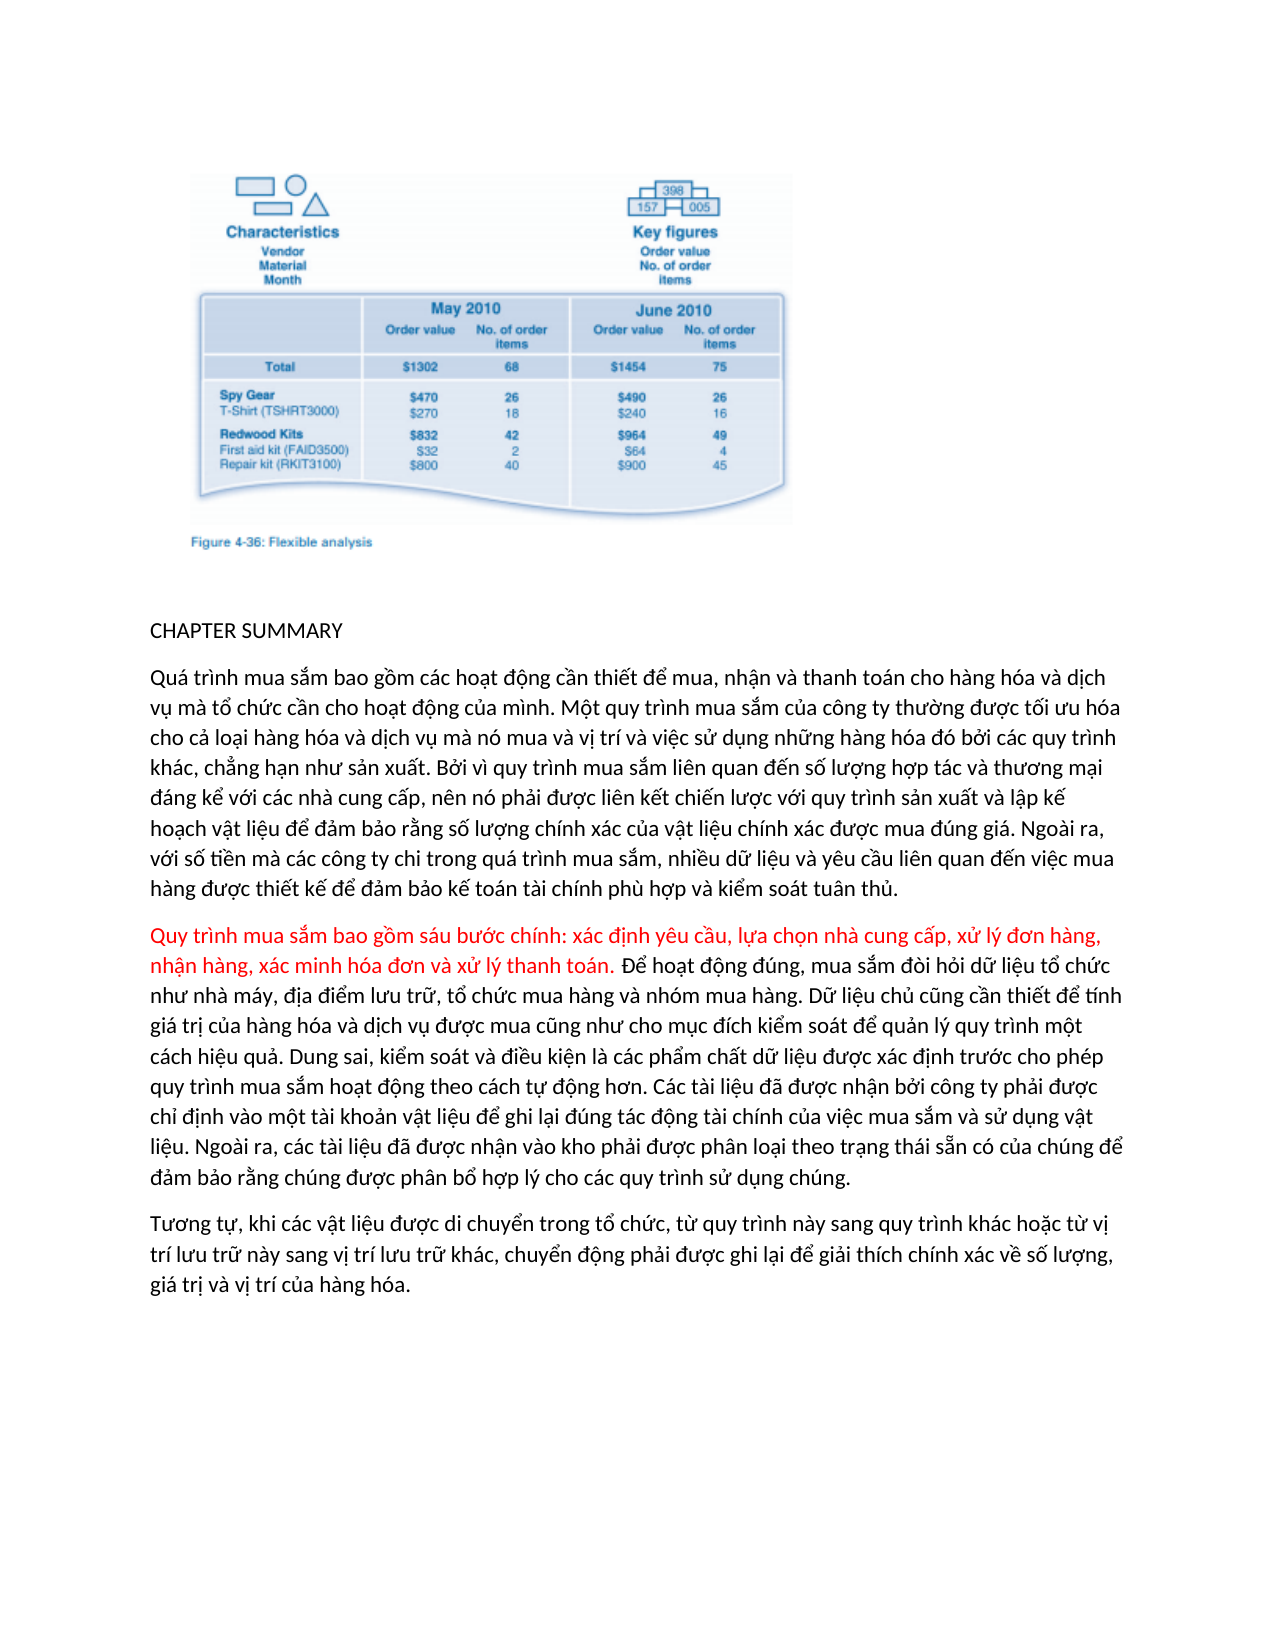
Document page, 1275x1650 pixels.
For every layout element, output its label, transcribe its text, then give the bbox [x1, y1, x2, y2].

text Quá trình mua sắm bao gồm các hoạt động cần thiết để mua, nhận và thanh toán cho hàng hóa và dịch vụ mà tổ chức cần cho hoạt động của mình. Một quy trình mua sắm của công ty thường được tối ưu hóa cho cả loại hàng hóa và dịch vụ mà nó mua và vị trí và việc sử dụng những hàng hóa đó bởi các quy trình khác, chẳng hạn như sản xuất. Bởi vì quy trình mua sắm liên quan đến số lượng hợp tác và thương mại đáng kể với các nhà cung cấp, nên nó phải được liên kết chiến lược với quy trình sản xuất và lập kế hoạch vật liệu để đảm bảo rằng số lượng chính xác của vật liệu chính xác được mua đúng giá. Ngoài ra, với số tiền mà các công ty chi trong quá trình mua sắm, nhiều dữ liệu và yêu cầu liên quan đến việc mua hàng được thiết kế để đảm bảo kế toán tài chính phù hợp và kiểm soát tuân thủ. [150, 663, 1125, 902]
picture [150, 150, 824, 597]
text CHAPTER SUMMARY [150, 616, 1125, 644]
text Tương tự, khi các vật liệu được di chuyển trong tổ chức, từ quy trình này sang quy trình khác hoặc từ vị trí lưu trữ này sang vị trí lưu trữ khác, chuyển động phải được ghi lại để giải thích chính xác về số lượng, giá trị và vị trí của hàng hóa. [150, 1209, 1125, 1298]
text Quy trình mua sắm bao gồm sáu bước chính: xác định yêu cầu, lựa chọn nhà cung cấp, xử lý đơn hàng, nhận hàng, xác minh hóa đơn và xử lý thanh toán. Để hoạt động đúng, mua sắm đòi hỏi dữ liệu tổ chức như nhà máy, địa điểm lưu trữ, tổ chức mua hàng và nhóm mua hàng. Dữ liệu chủ cũng cần thiết để tính giá trị của hàng hóa và dịch vụ được mua cũng như cho mục đích kiểm soát để quản lý quy trình một cách hiệu quả. Dung sai, kiểm soát và điều kiện là các phẩm chất dữ liệu được xác định trước cho phép quy trình mua sắm hoạt động theo cách tự động hơn. Các tài liệu đã được nhận bởi công ty phải được chỉ định vào một tài khoản vật liệu để ghi lại đúng tác động tài chính của việc mua sắm và sử dụng vật liệu. Ngoài ra, các tài liệu đã được nhận vào kho phải được phân loại theo trạng thái sẵn có của chúng để đảm bảo rằng chúng được phân bổ hợp lý cho các quy trình sử dụng chúng. [150, 921, 1125, 1191]
